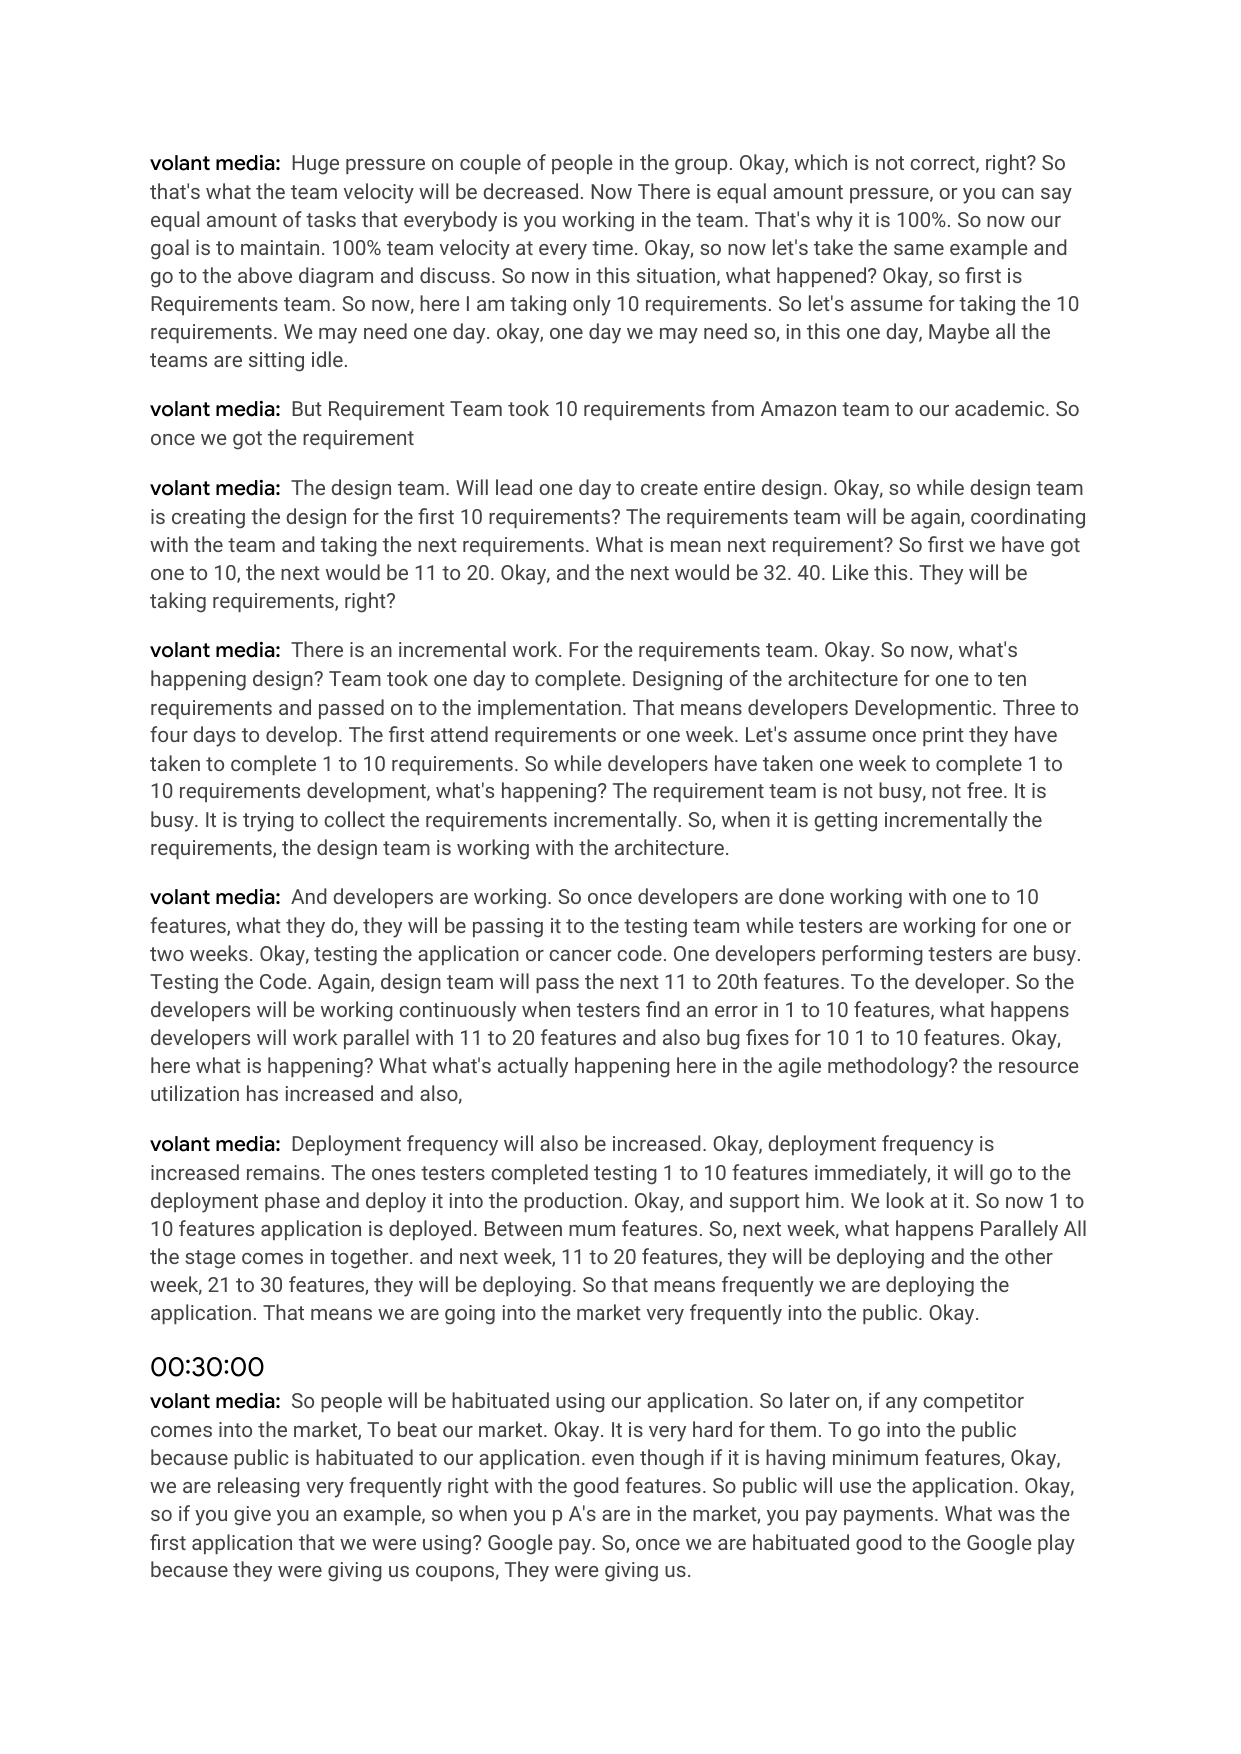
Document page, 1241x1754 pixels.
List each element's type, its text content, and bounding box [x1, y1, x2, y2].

text volant media: But Requirement Team took 10 requirements from Amazon team to our academic. So once we got the requirement [150, 397, 1090, 451]
text volant media: There is an incremental work. For the requirements team. Okay. So now, what's happening design? Team took one day to complete. Designing of the architecture for one to ten requirements and passed on to the implementation. That means developers Developmentic. Three to four days to develop. The first attend requirements or one week. Let's assume once print they have taken to complete 1 to 10 requirements. So while developers have taken one week to complete 1 to 10 requirements development, what's happening? The requirement team is not busy, not free. It is busy. It is trying to collect the requirements incrementally. So, when it is getting incrementally the requirements, the design team is working with the architecture. [150, 638, 1090, 860]
text volant media: Deployment frequency will also be increased. Okay, deployment frequency is increased remains. The ones testers completed testing 1 to 10 features immediately, it will go to the deployment phase and deploy it into the production. Okay, and support him. We look at it. So now 1 to 10 features application is deployed. Between mum features. So, next week, what happens Parallely All the stage comes in together. and next week, 11 to 20 features, they will be deploying and the other week, 21 to 30 features, they will be deploying. So that means frequently we are deploying the application. That means we are going into the market very frequently into the public. Okay. [150, 1131, 1090, 1325]
text volant media: The design team. Will lead one day to create entire design. Okay, so while design team is creating the design for the first 10 requirements? The requirements team will be again, coordinating with the team and taking the next requirements. What is mean next requirement? So first we have got one to 10, the next would be 11 to 20. Okay, and the next would be 32. 40. Like this. They will be taking requirements, right? [150, 475, 1090, 613]
text volant media: And developers are working. So once developers are done working with one to 10 features, what they do, they will be passing it to the testing team while testers are working for one or two weeks. Okay, testing the application or cancer code. One developers performing testers are busy. Testing the Code. Again, design team will pass the next 11 to 20th features. To the developer. So the developers will be working continuously when testers find an error in 1 to 10 features, what happens developers will work parallel with 11 to 20 features and also bug fixes for 10 1 to 10 features. Okay, here what is happening? What what's actually happening here in the agile methodology? the resource utilization has increased and also, [150, 884, 1090, 1107]
text 00:30:00 [150, 1350, 1090, 1384]
text volant media: So people will be habituated using our application. So later on, if any competitor comes into the market, To beat our market. Okay. It is very hard for them. To go into the public because public is habituated to our application. even though if it is having minimum features, Okay, we are releasing very frequently right with the good features. So public will use the application. Okay, so if you give you an example, so when you p A's are in the market, you pay payments. What was the first application that we were using? Google pay. So, once we are habituated good to the Google play because they were giving us coupons, They were giving us. [150, 1389, 1090, 1583]
text volant media: Huge pressure on couple of people in the group. Okay, which is not correct, right? So that's what the team velocity will be decreased. Now There is equal amount pressure, or you can say equal amount of tasks that everybody is you working in the team. That's why it is 100%. So now our goal is to maintain. 100% team velocity at every time. Okay, so now let's take the same example and go to the above diagram and discuss. So now in this situation, what happened? Okay, so first is Requirements team. So now, here I am taking only 10 requirements. So let's assume for taking the 10 requirements. We may need one day. okay, one day we may need so, in this one day, Maybe all the teams are sitting idle. [150, 150, 1090, 372]
